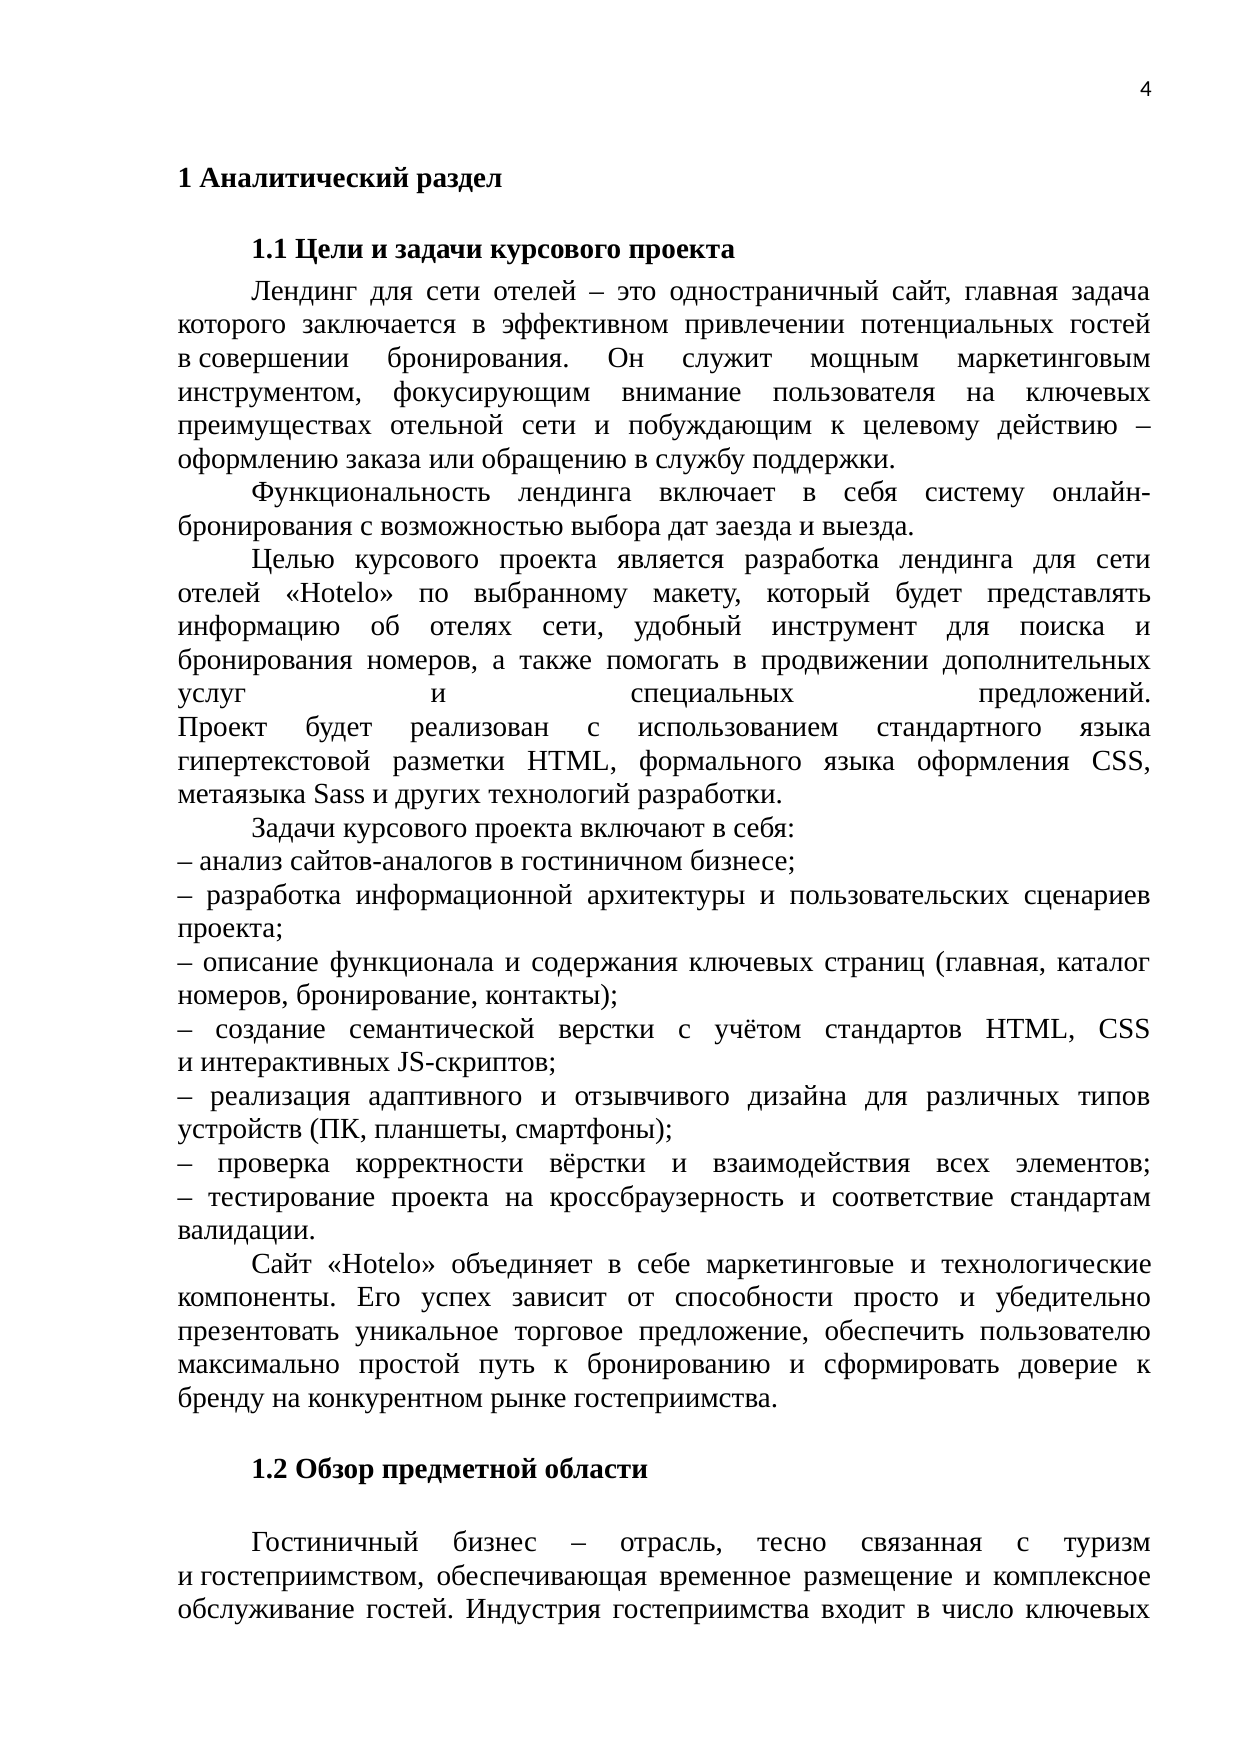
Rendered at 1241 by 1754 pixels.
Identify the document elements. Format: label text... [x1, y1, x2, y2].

text Сайт «Hotelo» объединяет в себе маркетинговые и технологические компоненты. Его успех зависит от способности просто и убедительно презентовать уникальное торговое предложение, обеспечить пользователю максимально простой путь к бронированию и сформировать доверие к бренду на конкурентном рынке гостеприимства. [177, 1246, 1152, 1413]
subtitle 1.2 Обзор предметной области [177, 1451, 1152, 1484]
text Функциональность лендинга включает в себя систему онлайн-бронирования с возможностью выбора дат заезда и выезда. [177, 474, 1152, 541]
subtitle 1.1 Цели и задачи курсового проекта [177, 231, 1152, 265]
text Лендинг для сети отелей – это одностраничный сайт, главная задача которого заключается в эффективном привлечении потенциальных гостей в совершении бронирования. Он служит мощным маркетинговым инструментом, фокусирующим внимание пользователя на ключевых преимуществах отельной сети и побуждающим к целевому действию – оформлению заказа или обращению в службу поддержки. [177, 273, 1152, 474]
text Задачи курсового проекта включают в себя: – анализ сайтов-аналогов в гостиничном бизнесе; – разработка информационной архитектуры и пользовательских сценариев проекта; – описание функционала и содержания ключевых страниц (главная, каталог номеров, бронирование, контакты); – создание семантической верстки с учётом стандартов HTML, CSS и интерактивных JS-скриптов; – реализация адаптивного и отзывчивого дизайна для различных типов устройств (ПК, планшеты, смартфоны); – проверка корректности вёрстки и взаимодействия всех элементов; – тестирование проекта на кроссбраузерность и соответствие стандартам валидации. [177, 810, 1152, 1246]
text Целью курсового проекта является разработка лендинга для сети отелей «Hotelo» по выбранному макету, который будет представлять информацию об отелях сети, удобный инструмент для поиска и бронирования номеров, а также помогать в продвижении дополнительных услуг и специальных предложений. Проект будет реализован с использованием стандартного языка гипертекстовой разметки HTML, формального языка оформления CSS, метаязыка Sass и других технологий разработки. [177, 541, 1152, 810]
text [177, 1524, 1152, 1625]
subtitle 1 Аналитический раздел [177, 160, 1152, 194]
